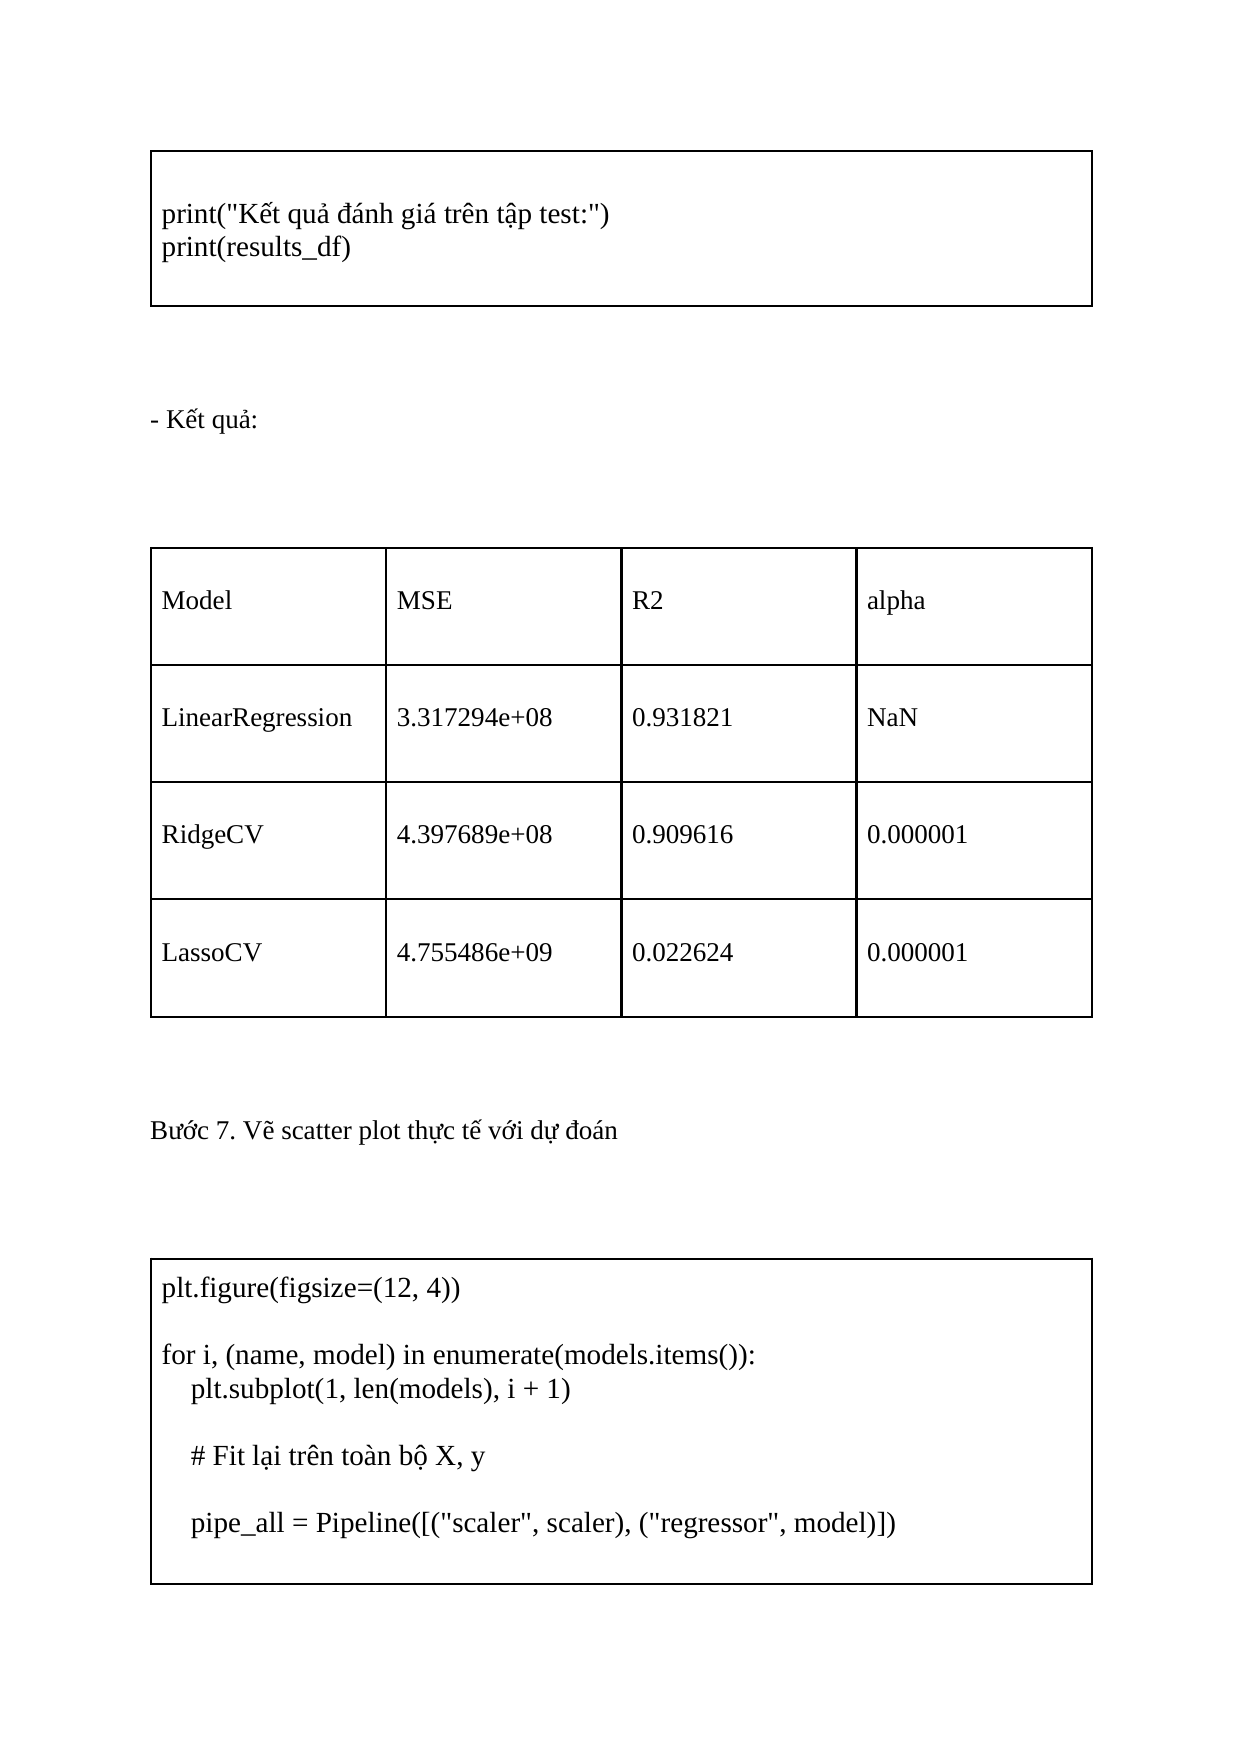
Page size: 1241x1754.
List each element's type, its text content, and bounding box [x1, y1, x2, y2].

table_cell 0.022624 [623, 900, 855, 1016]
table_cell 0.931821 [623, 666, 855, 781]
table_cell RidgeCV [152, 783, 385, 898]
table_cell LassoCV [152, 900, 385, 1016]
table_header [152, 152, 1091, 305]
table_cell 3.317294e+08 [387, 666, 620, 781]
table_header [152, 1260, 1091, 1582]
table_header R2 [623, 549, 855, 664]
table_header MSE [387, 549, 620, 664]
table_cell 4.397689e+08 [387, 783, 620, 898]
table_cell 0.000001 [858, 900, 1091, 1016]
table_cell LinearRegression [152, 666, 385, 781]
table_header alpha [858, 549, 1091, 664]
table_cell 0.909616 [623, 783, 855, 898]
table_cell 4.755486e+09 [387, 900, 620, 1016]
text Bước 7. Vẽ scatter plot thực tế với dự đoán [150, 1114, 1090, 1145]
table_cell NaN [858, 666, 1091, 781]
text - Kết quả: [150, 403, 1090, 434]
table_header Model [152, 549, 385, 664]
table_cell 0.000001 [858, 783, 1091, 898]
